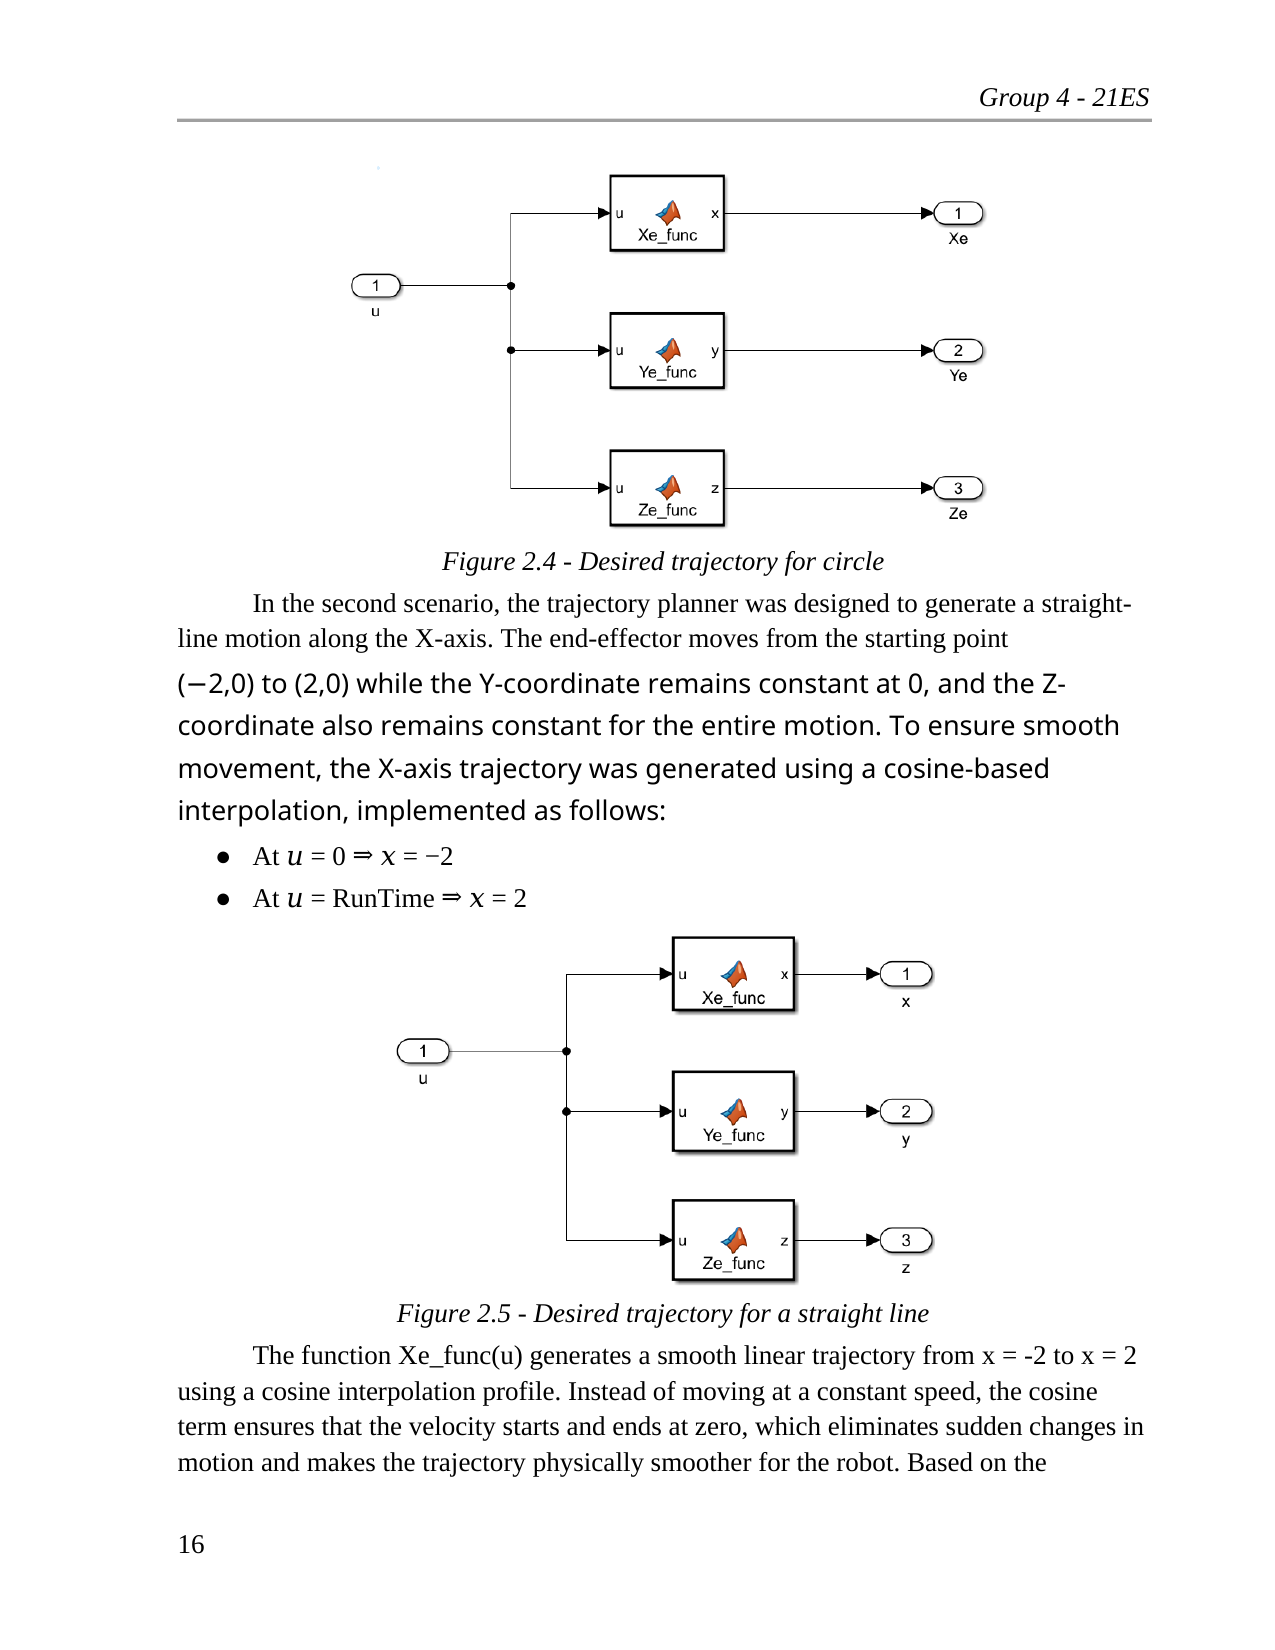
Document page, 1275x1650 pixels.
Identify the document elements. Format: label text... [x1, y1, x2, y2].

picture [393, 924, 935, 1286]
picture [340, 165, 989, 534]
text Figure 2.5 - Desired trajectory for a straight line [177, 1297, 1152, 1328]
text Figure 2.4 - Desired trajectory for circle [177, 545, 1152, 576]
list At 𝑢 = 0 𝑥 = −2 [215, 840, 1152, 871]
text In the second scenario, the trajectory planner was designed to generate a straight-line motion along the X-axis. The end-effector moves from the starting point [177, 587, 1152, 653]
list At 𝑢 = RunTime 𝑥 = 2 [215, 882, 1152, 913]
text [177, 1339, 1152, 1477]
